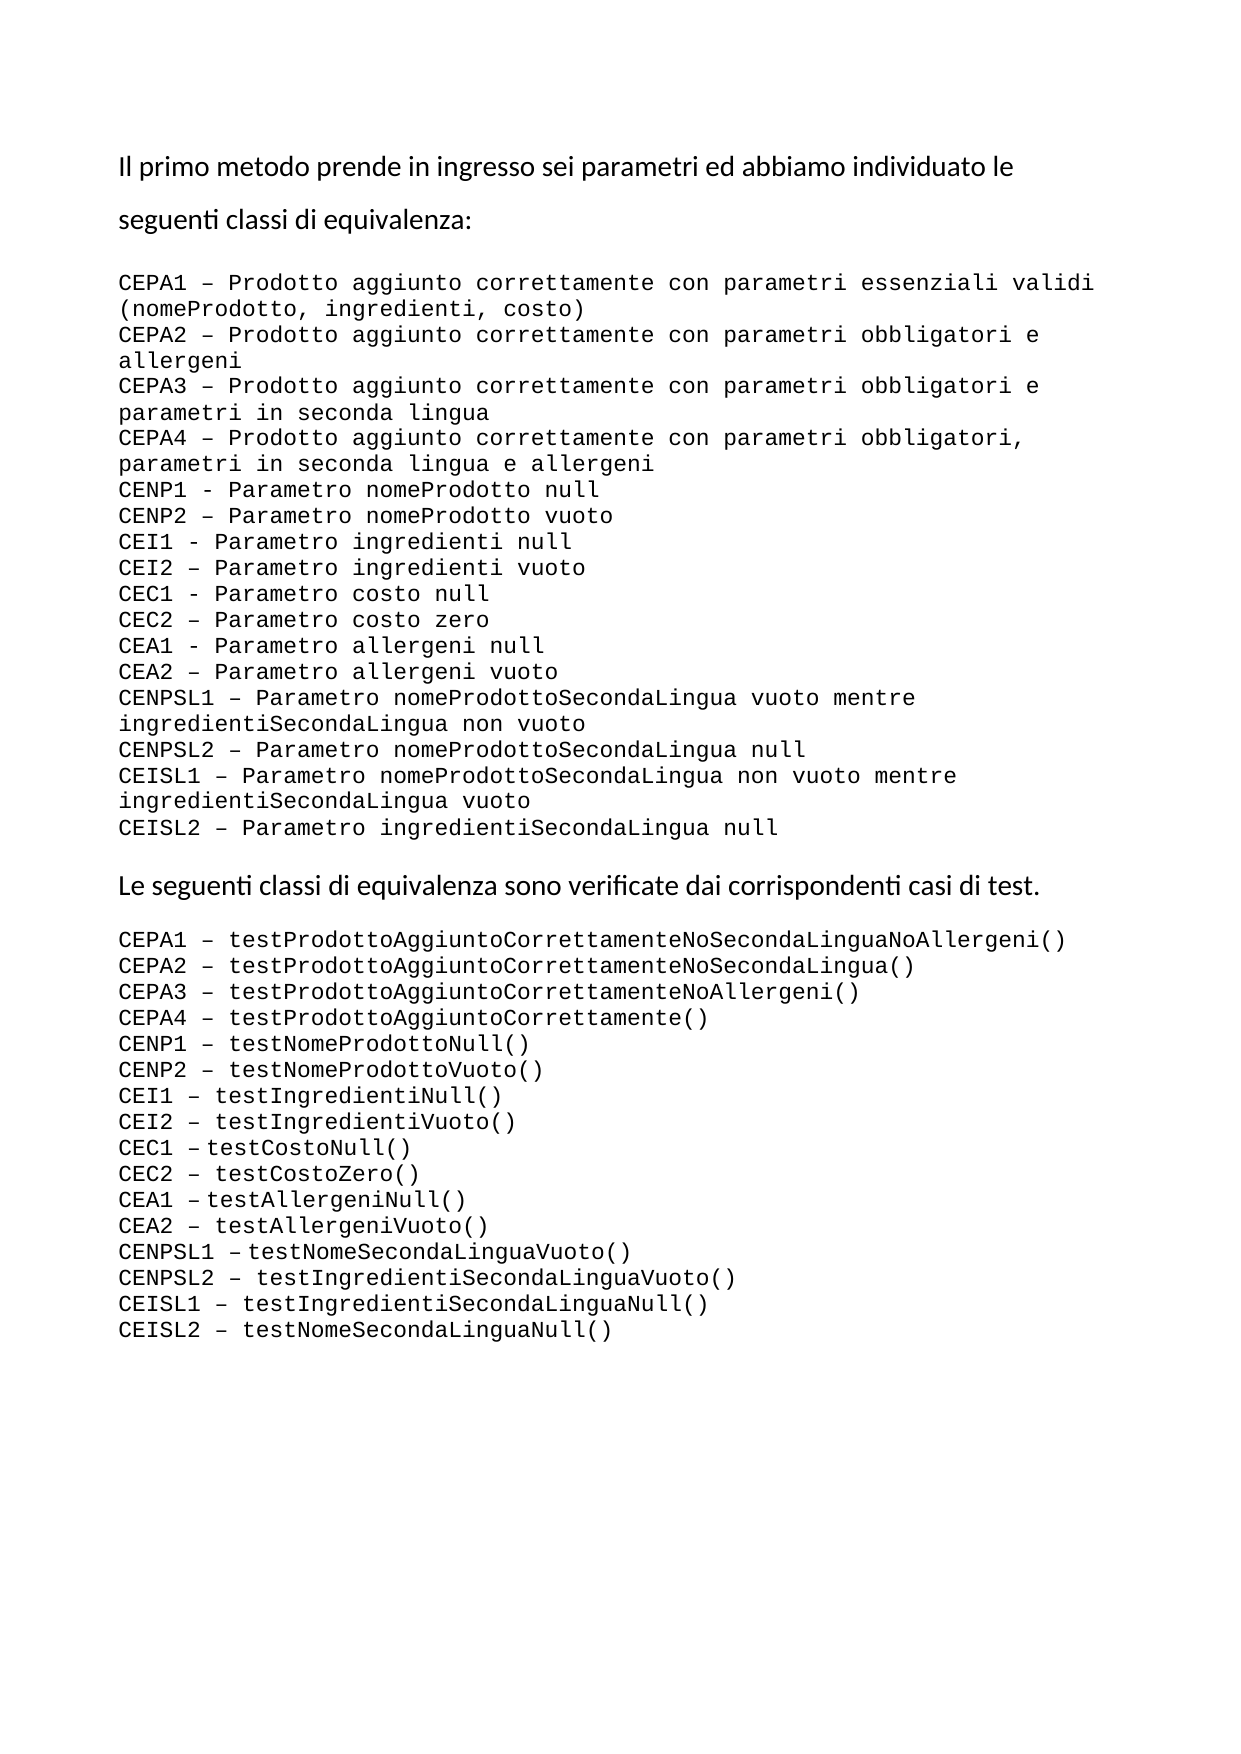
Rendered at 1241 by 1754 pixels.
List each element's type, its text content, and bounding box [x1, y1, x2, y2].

text CEPA4 – testProdottoAggiuntoCorrettamente() [118, 1007, 1122, 1033]
text Le seguenti classi di equivalenza sono verificate dai corrispondenti casi di test. [118, 867, 1122, 903]
text CENP1 - Parametro nomeProdotto null [118, 479, 1122, 504]
text CEPA4 – Prodotto aggiunto correttamente con parametri obbligatori, parametri in seconda lingua e allergeni [118, 427, 1122, 479]
text CEISL1 – Parametro nomeProdottoSecondaLingua non vuoto mentre ingredientiSecondaLingua vuoto [118, 764, 1122, 816]
text CEI1 - Parametro ingredienti null [118, 531, 1122, 556]
text CENPSL1 – Parametro nomeProdottoSecondaLingua vuoto mentre ingredientiSecondaLingua non vuoto [118, 686, 1122, 738]
text CEISL1 – testIngredientiSecondaLinguaNull() [118, 1292, 1122, 1318]
text CEC1 - Parametro costo null [118, 582, 1122, 608]
text CEPA3 – Prodotto aggiunto correttamente con parametri obbligatori e parametri in seconda lingua [118, 375, 1122, 427]
text CEC2 – testCostoZero() [118, 1162, 1122, 1188]
text CENP1 – testNomeProdottoNull() [118, 1033, 1122, 1058]
text CEPA1 – Prodotto aggiunto correttamente con parametri essenziali validi (nomeProdotto, ingredienti, costo) [118, 271, 1122, 323]
text CEA1 - Parametro allergeni null [118, 634, 1122, 660]
text CEI1 – testIngredientiNull() [118, 1084, 1122, 1110]
text CENPSL2 – Parametro nomeProdottoSecondaLingua null [118, 738, 1122, 764]
text CEC2 – Parametro costo zero [118, 608, 1122, 634]
text CEI2 – testIngredientiVuoto() [118, 1110, 1122, 1136]
text CEC1 – testCostoNull() [118, 1136, 1122, 1162]
text Il primo metodo prende in ingresso sei parametri ed abbiamo individuato le seguenti classi di equivalenza: [118, 148, 1122, 237]
text CENP2 – Parametro nomeProdotto vuoto [118, 504, 1122, 531]
text CENPSL2 – testIngredientiSecondaLinguaVuoto() [118, 1266, 1122, 1292]
text CENP2 – testNomeProdottoVuoto() [118, 1058, 1122, 1084]
text CEISL2 – Parametro ingredientiSecondaLingua null [118, 816, 1122, 842]
text CEPA2 – testProdottoAggiuntoCorrettamenteNoSecondaLingua() [118, 955, 1122, 981]
text CENPSL1 – testNomeSecondaLinguaVuoto() [118, 1240, 1122, 1266]
text CEA1 – testAllergeniNull() [118, 1188, 1122, 1214]
text CEI2 – Parametro ingredienti vuoto [118, 556, 1122, 582]
text CEPA2 – Prodotto aggiunto correttamente con parametri obbligatori e allergeni [118, 323, 1122, 375]
text CEA2 – Parametro allergeni vuoto [118, 660, 1122, 686]
text CEA2 – testAllergeniVuoto() [118, 1214, 1122, 1240]
text CEPA1 – testProdottoAggiuntoCorrettamenteNoSecondaLinguaNoAllergeni() [118, 929, 1122, 955]
text CEPA3 – testProdottoAggiuntoCorrettamenteNoAllergeni() [118, 981, 1122, 1007]
text CEISL2 – testNomeSecondaLinguaNull() [118, 1318, 1122, 1344]
